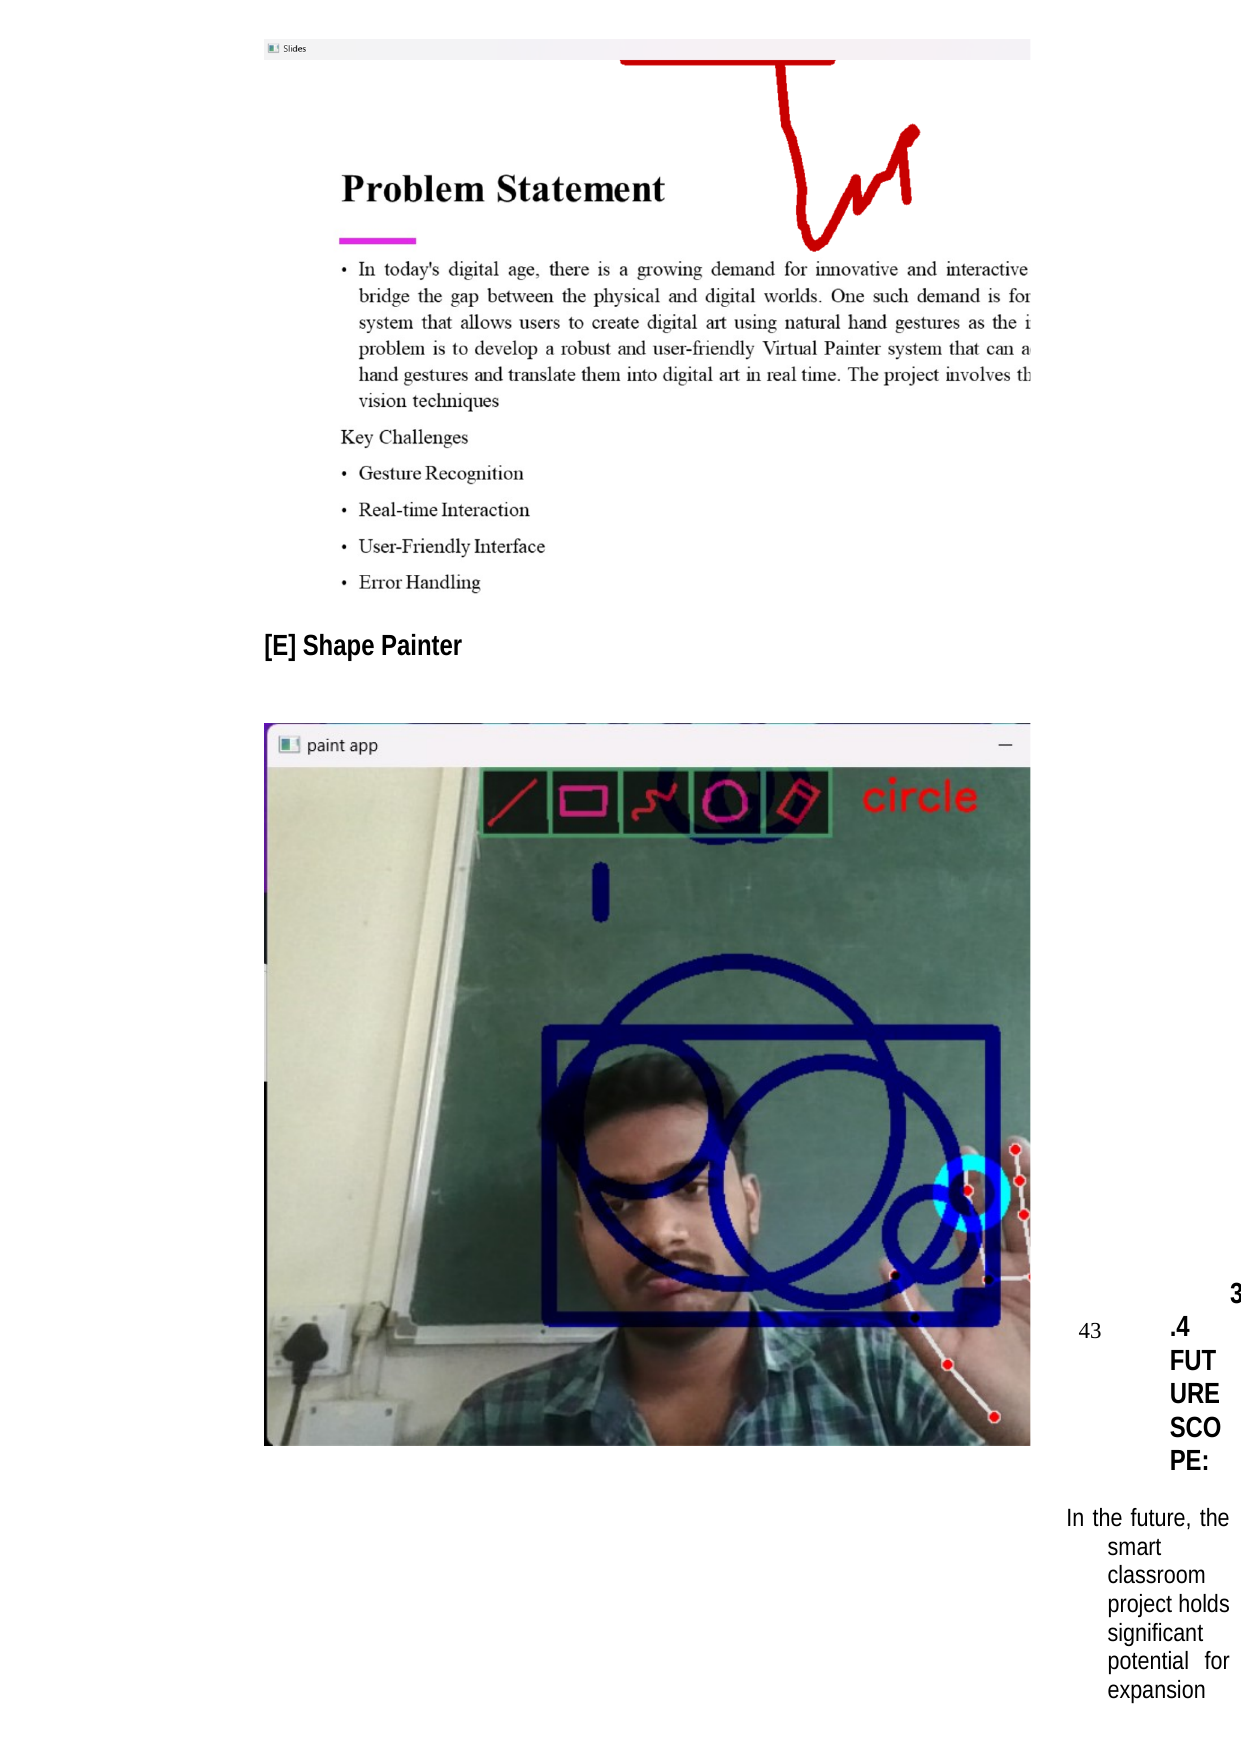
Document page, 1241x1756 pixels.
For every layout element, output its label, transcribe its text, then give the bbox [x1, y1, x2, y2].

text [E] Shape Painter [189, 628, 1028, 661]
picture [264, 723, 1031, 1446]
picture [264, 39, 1031, 595]
text 3.4 FUTURE SCOPE: [1169, 1276, 1230, 1477]
